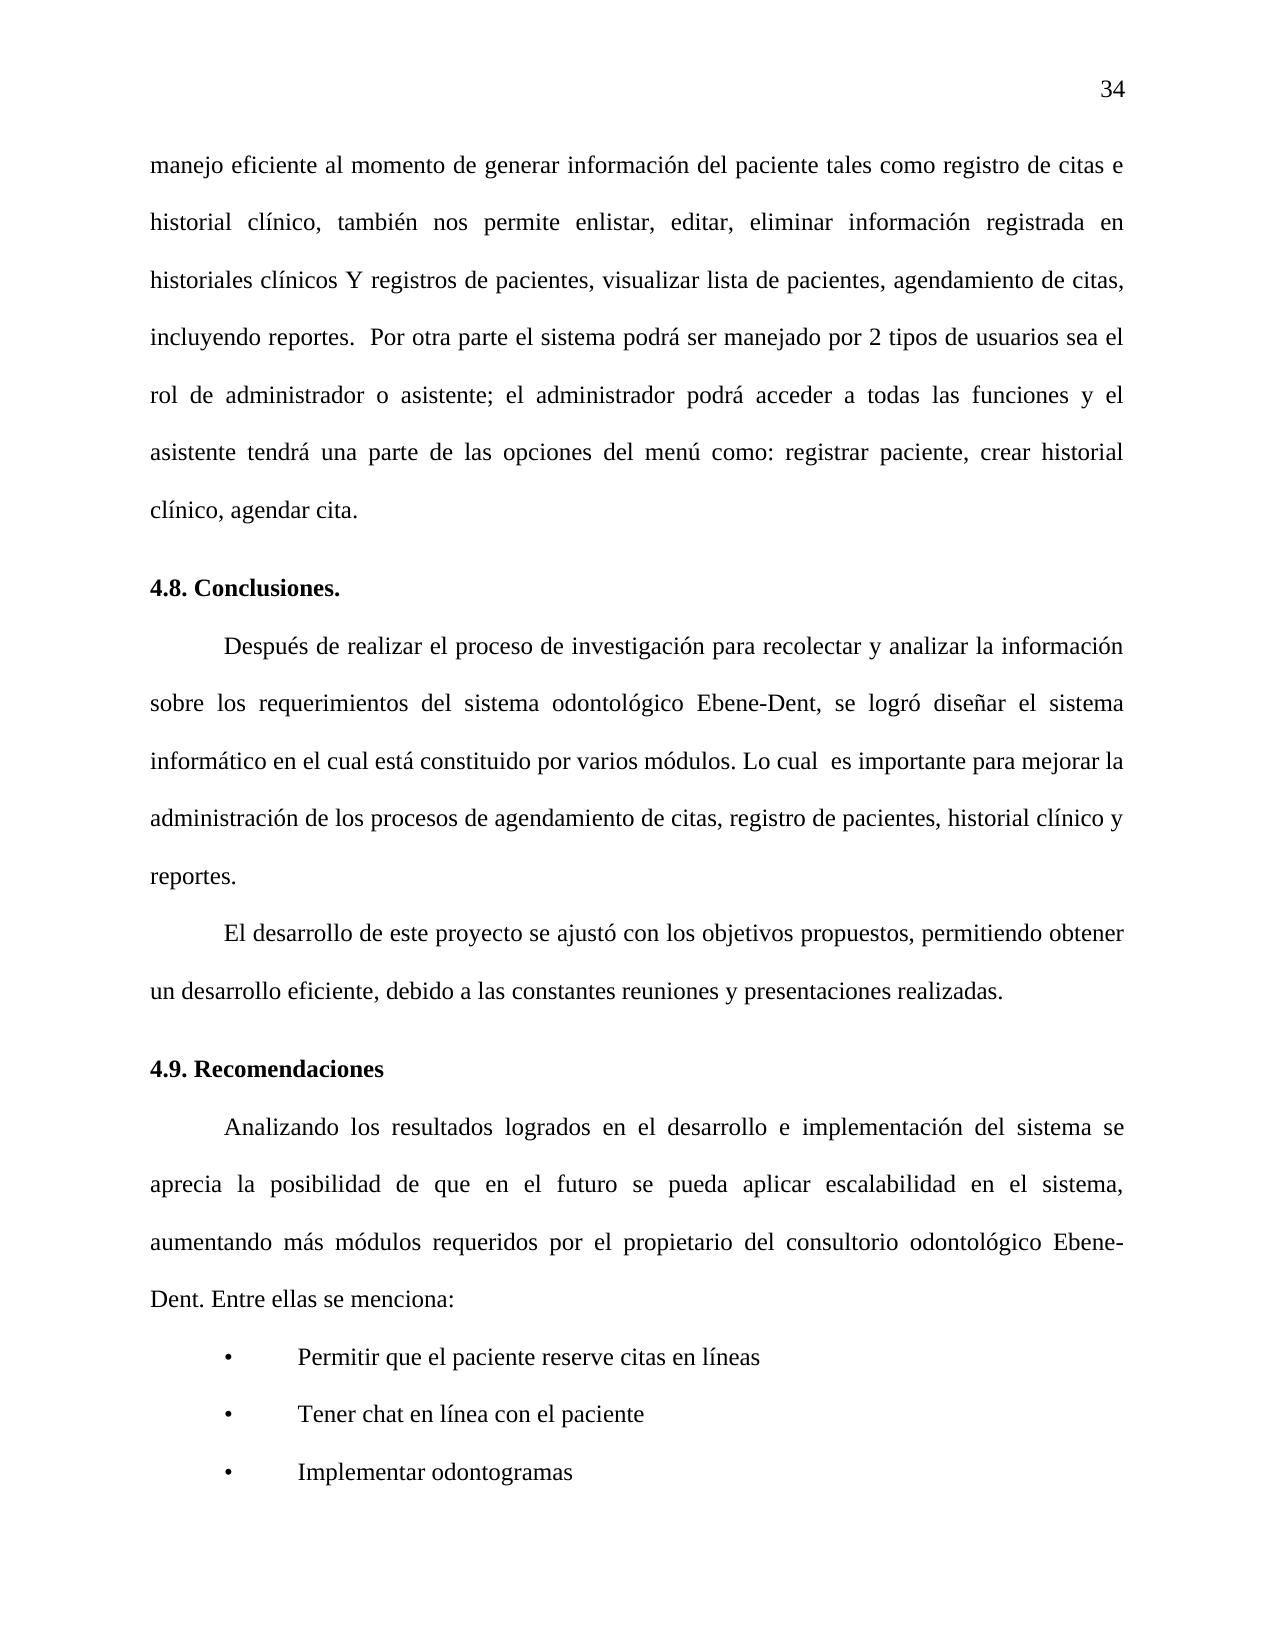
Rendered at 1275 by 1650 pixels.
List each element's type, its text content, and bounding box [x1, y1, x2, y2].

subtitle Recomendaciones [150, 1054, 1125, 1083]
text • Implementar odontogramas [150, 1457, 1125, 1485]
text • Tener chat en línea con el paciente [150, 1399, 1125, 1428]
text El desarrollo de este proyecto se ajustó con los objetivos propuestos, permitiendo obtener un desarrollo eficiente, debido a las constantes reuniones y presentaciones realizadas. [150, 918, 1125, 1004]
subtitle Conclusiones. [150, 573, 1125, 602]
text • Permitir que el paciente reserve citas en líneas [150, 1342, 1125, 1370]
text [150, 150, 1125, 524]
text Después de realizar el proceso de investigación para recolectar y analizar la información sobre los requerimientos del sistema odontológico Ebene-Dent, se logró diseñar el sistema informático en el cual está constituido por varios módulos. Lo cual es importante para mejorar la administración de los procesos de agendamiento de citas, registro de pacientes, historial clínico y reportes. [150, 631, 1125, 889]
text Analizando los resultados logrados en el desarrollo e implementación del sistema se aprecia la posibilidad de que en el futuro se pueda aplicar escalabilidad en el sistema, aumentando más módulos requeridos por el propietario del consultorio odontológico Ebene-Dent. Entre ellas se menciona: [150, 1112, 1125, 1313]
